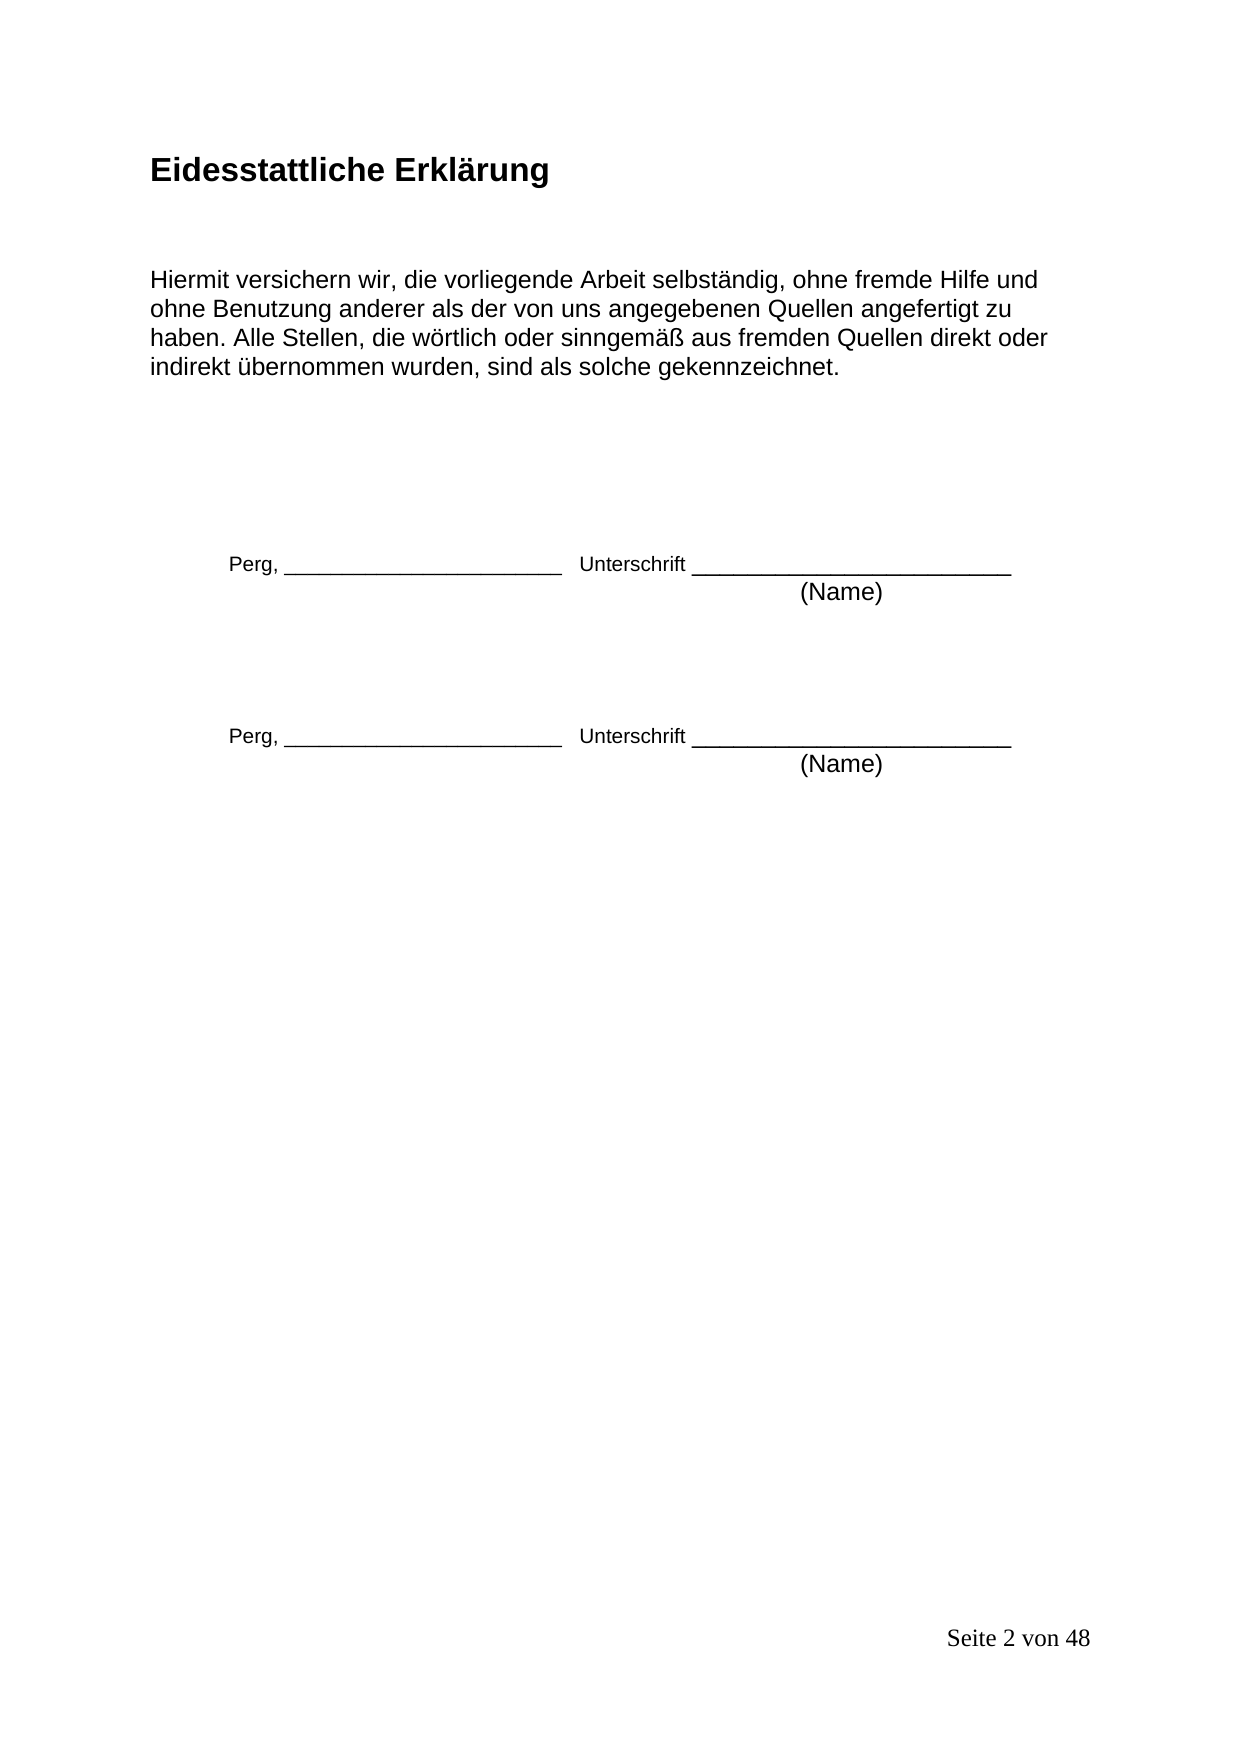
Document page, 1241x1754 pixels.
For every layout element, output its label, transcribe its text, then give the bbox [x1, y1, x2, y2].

text Perg, ________________________ Unterschrift _______________________ [150, 548, 1090, 577]
text (Name) [150, 577, 1090, 606]
text Hiermit versichern wir, die vorliegende Arbeit selbständig, ohne fremde Hilfe und ohne Benutzung anderer als der von uns angegebenen Quellen angefertigt zu haben. Alle Stellen, die wörtlich oder sinngemäß aus fremden Quellen direkt oder indirekt übernommen wurden, sind als solche gekennzeichnet. [150, 265, 1090, 380]
text Perg, ________________________ Unterschrift _______________________ [150, 721, 1090, 749]
text (Name) [150, 749, 1090, 778]
text Eidesstattliche Erklärung [150, 150, 1090, 188]
